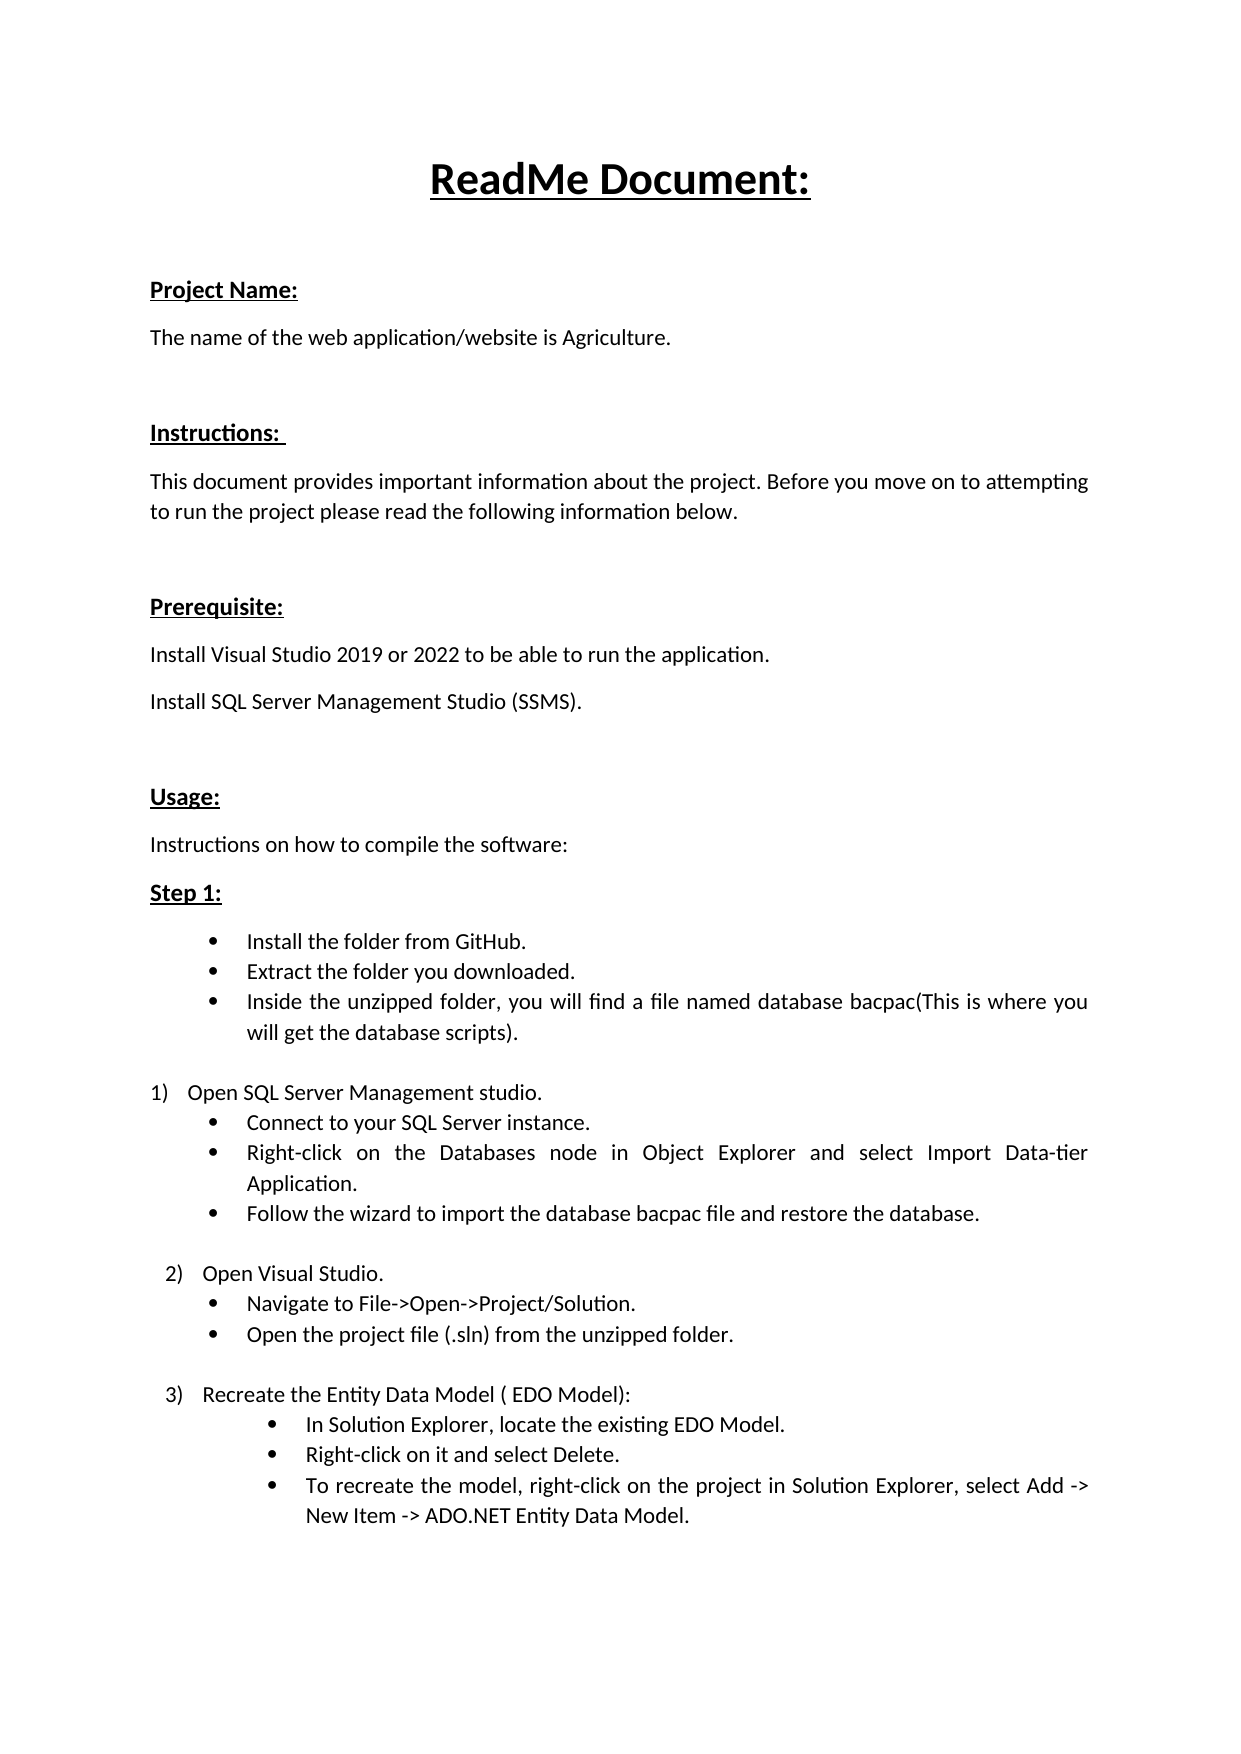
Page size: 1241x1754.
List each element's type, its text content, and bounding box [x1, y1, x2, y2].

list To recreate the model, right-click on the project in Solution Explorer, select Add -> New Item -> ADO.NET Entity Data Model. [268, 1471, 1090, 1529]
text This document provides important information about the project. Before you move on to attempting to run the project please read the following information below. [150, 467, 1090, 525]
list Inside the unzipped folder, you will find a file named database bacpac(This is where you will get the database scripts). [209, 987, 1090, 1046]
text Project Name: [150, 274, 1090, 304]
list Recreate the Entity Data Model ( EDO Model): [165, 1380, 1090, 1408]
text Install Visual Studio 2019 or 2022 to be able to run the application. [150, 640, 1090, 668]
list Navigate to File->Open->Project/Solution. [209, 1289, 1090, 1317]
text The name of the web application/website is Agriculture. [150, 323, 1090, 351]
list Extract the folder you downloaded. [209, 957, 1090, 985]
text Prerequisite: [150, 591, 1090, 621]
list Install the folder from GitHub. [209, 927, 1090, 955]
text Usage: [150, 781, 1090, 811]
text Instructions on how to compile the software: [150, 831, 1090, 858]
list Right-click on it and select Delete. [268, 1441, 1090, 1468]
list In Solution Explorer, locate the existing EDO Model. [268, 1410, 1090, 1438]
list Follow the wizard to import the database bacpac file and restore the database. [209, 1199, 1090, 1227]
list Open SQL Server Management studio. [150, 1078, 1090, 1106]
text Instructions: [150, 417, 1090, 448]
list Right-click on the Databases node in Object Explorer and select Import Data-tier Application. [209, 1138, 1090, 1197]
list Connect to your SQL Server instance. [209, 1108, 1090, 1136]
text Step 1: [150, 877, 1090, 908]
text ReadMe Document: [150, 150, 1090, 206]
text Install SQL Server Management Studio (SSMS). [150, 687, 1090, 715]
list Open Visual Studio. [165, 1259, 1090, 1287]
list Open the project file (.sln) from the unzipped folder. [209, 1320, 1090, 1348]
